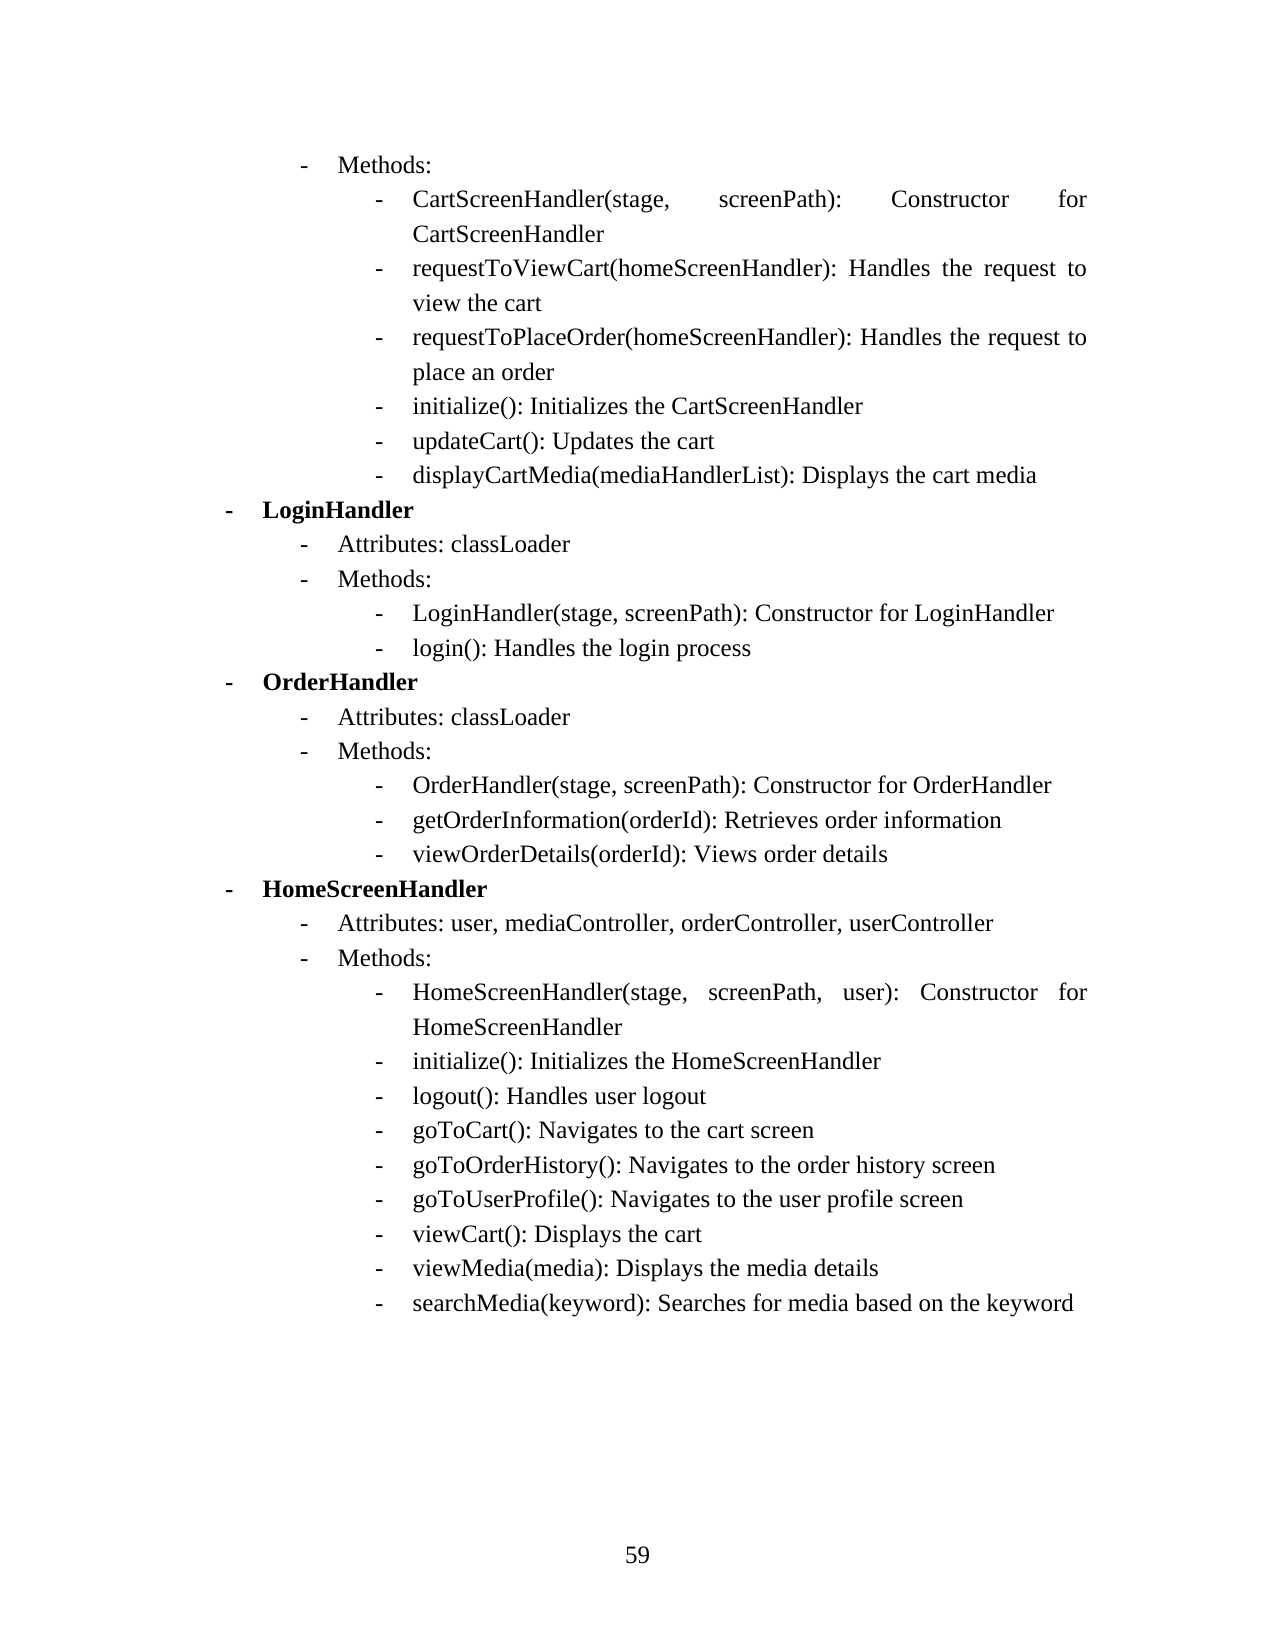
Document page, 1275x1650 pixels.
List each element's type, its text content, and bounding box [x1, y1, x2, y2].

list viewCart(): Displays the cart [375, 1219, 1087, 1248]
list LoginHandler [225, 495, 1087, 523]
list Methods: [300, 150, 1087, 179]
list goToCart(): Navigates to the cart screen [375, 1115, 1087, 1144]
list login(): Handles the login process [375, 633, 1087, 661]
list Attributes: classLoader [300, 529, 1087, 558]
list goToOrderHistory(): Navigates to the order history screen [375, 1150, 1087, 1179]
list Methods: [300, 736, 1087, 765]
list viewOrderDetails(orderId): Views order details [375, 839, 1087, 868]
list Methods: [300, 943, 1087, 972]
list viewMedia(media): Displays the media details [375, 1253, 1087, 1282]
list CartScreenHandler(stage, screenPath): Constructor for CartScreenHandler [375, 184, 1087, 248]
list HomeScreenHandler [225, 874, 1087, 903]
list logout(): Handles user logout [375, 1081, 1087, 1110]
list goToUserProfile(): Navigates to the user profile screen [375, 1184, 1087, 1213]
list Attributes: user, mediaController, orderController, userController [300, 908, 1087, 937]
list Attributes: classLoader [300, 702, 1087, 730]
list updateCart(): Updates the cart [375, 426, 1087, 454]
list searchMedia(keyword): Searches for media based on the keyword [375, 1288, 1087, 1317]
list requestToPlaceOrder(homeScreenHandler): Handles the request to place an order [375, 322, 1087, 386]
list OrderHandler(stage, screenPath): Constructor for OrderHandler [375, 771, 1087, 799]
list initialize(): Initializes the HomeScreenHandler [375, 1046, 1087, 1075]
list displayCartMedia(mediaHandlerList): Displays the cart media [375, 460, 1087, 489]
list LoginHandler(stage, screenPath): Constructor for LoginHandler [375, 598, 1087, 627]
list initialize(): Initializes the CartScreenHandler [375, 391, 1087, 420]
list OrderHandler [225, 667, 1087, 696]
list Methods: [300, 564, 1087, 592]
list getOrderInformation(orderId): Retrieves order information [375, 805, 1087, 834]
list requestToViewCart(homeScreenHandler): Handles the request to view the cart [375, 253, 1087, 317]
list HomeScreenHandler(stage, screenPath, user): Constructor for HomeScreenHandler [375, 977, 1087, 1041]
